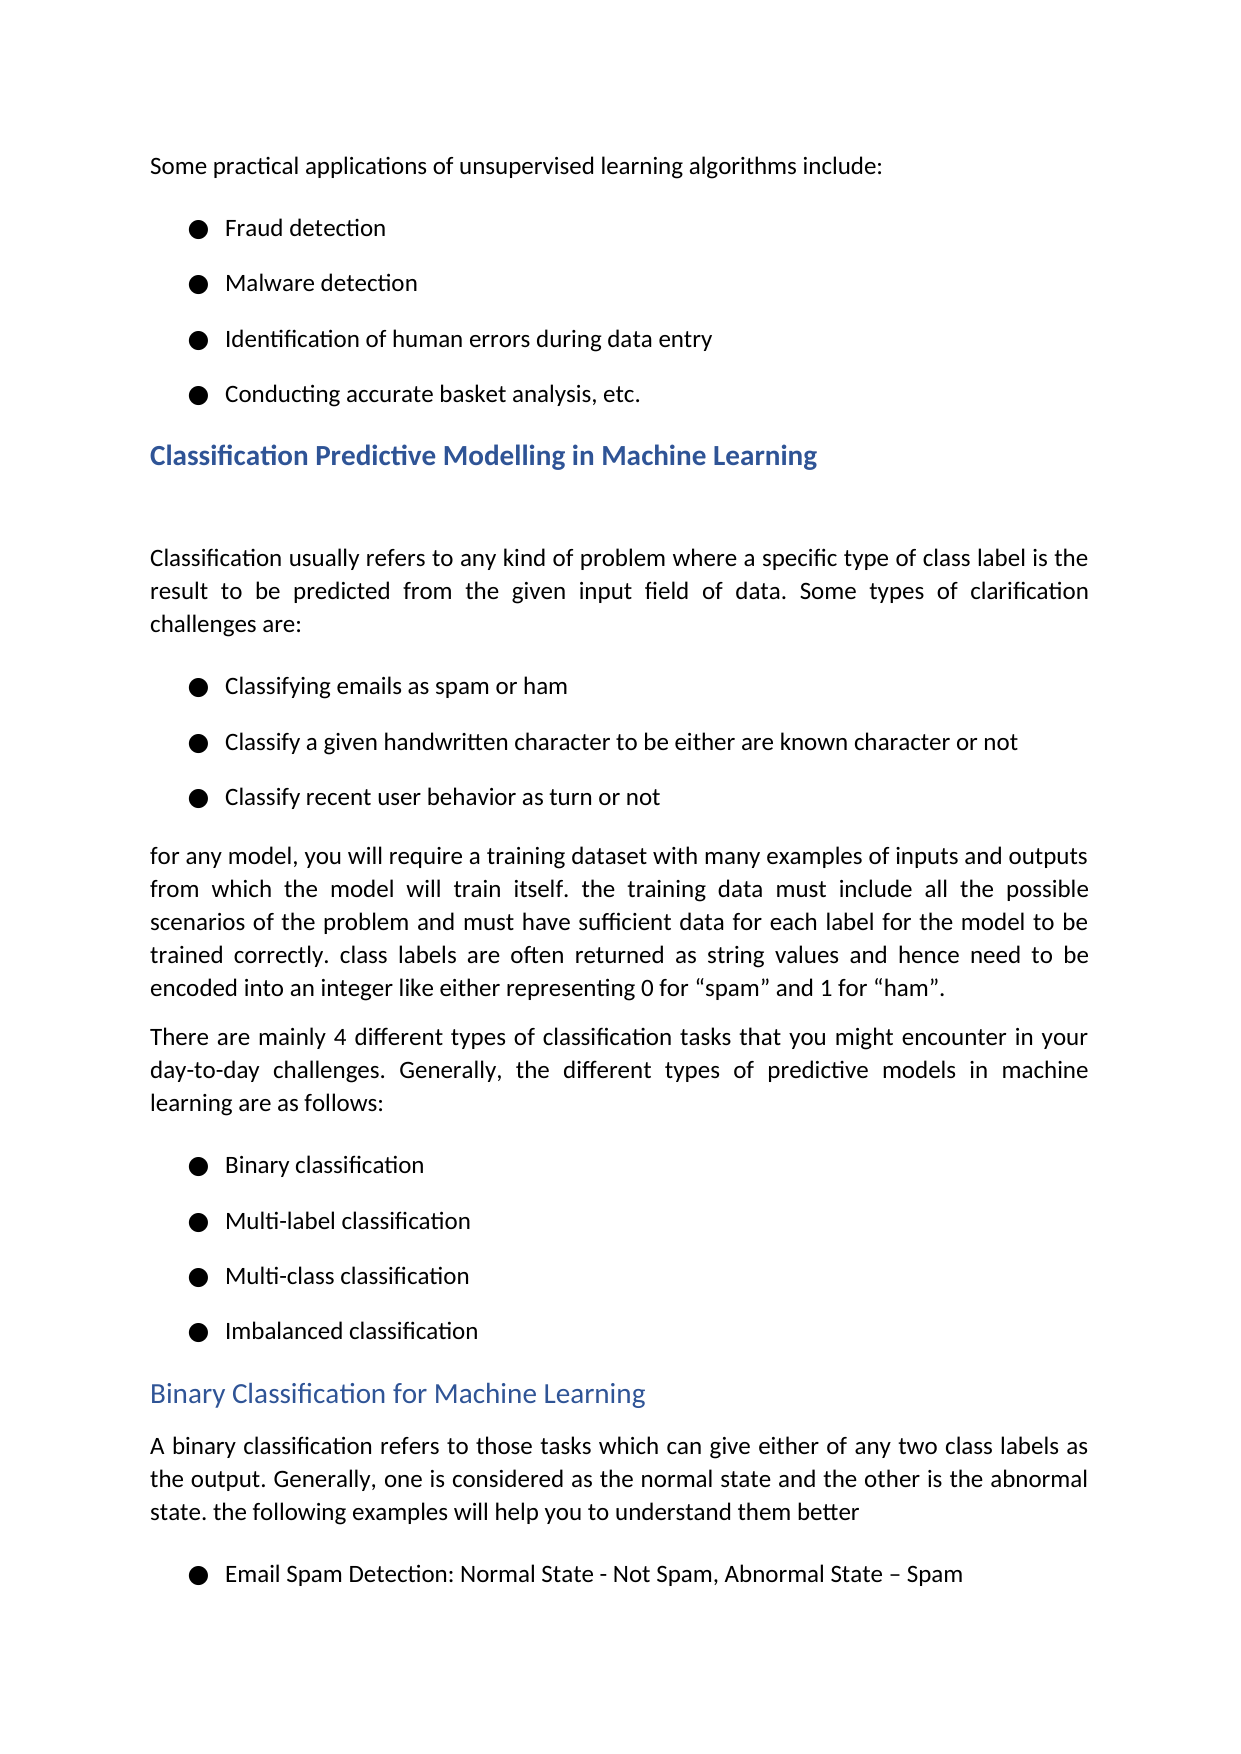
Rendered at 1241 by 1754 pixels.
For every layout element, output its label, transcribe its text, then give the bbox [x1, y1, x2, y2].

list Classifying emails as spam or ham [187, 658, 1090, 709]
text Classification usually refers to any kind of problem where a specific type of class label is the result to be predicted from the given input field of data. Some types of clarification challenges are: [150, 542, 1090, 638]
text There are mainly 4 different types of classification tasks that you might encounter in your day-to-day challenges. Generally, the different types of predictive models in machine learning are as follows: [150, 1021, 1090, 1118]
list Email Spam Detection: Normal State - Not Spam, Abnormal State – Spam [187, 1545, 1090, 1597]
list Classify recent user behavior as turn or not [187, 768, 1090, 819]
list Classify a given handwritten character to be either are known character or not [187, 713, 1090, 764]
text Binary Classification for Machine Learning [150, 1375, 1090, 1410]
list Identification of human errors during data entry [187, 310, 1090, 361]
text for any model, you will require a training dataset with many examples of inputs and outputs from which the model will train itself. the training data must include all the possible scenarios of the problem and must have sufficient data for each label for the model to be trained correctly. class labels are often returned as string values and hence need to be encoded into an integer like either representing 0 for “spam” and 1 for “ham”. [150, 840, 1090, 1002]
list Imbalanced classification [187, 1303, 1090, 1354]
list Multi-class classification [187, 1247, 1090, 1299]
text Classification Predictive Modelling in Machine Learning [150, 437, 1090, 473]
text Some practical applications of unsupervised learning algorithms include: [150, 150, 1090, 181]
list Multi-label classification [187, 1192, 1090, 1243]
text A binary classification refers to those tasks which can give either of any two class labels as the output. Generally, one is considered as the normal state and the other is the abnormal state. the following examples will help you to understand them better [150, 1430, 1090, 1526]
list Malware detection [187, 255, 1090, 306]
list Binary classification [187, 1137, 1090, 1188]
list Fraud detection [187, 199, 1090, 251]
list Conducting accurate basket analysis, etc. [187, 366, 1090, 417]
